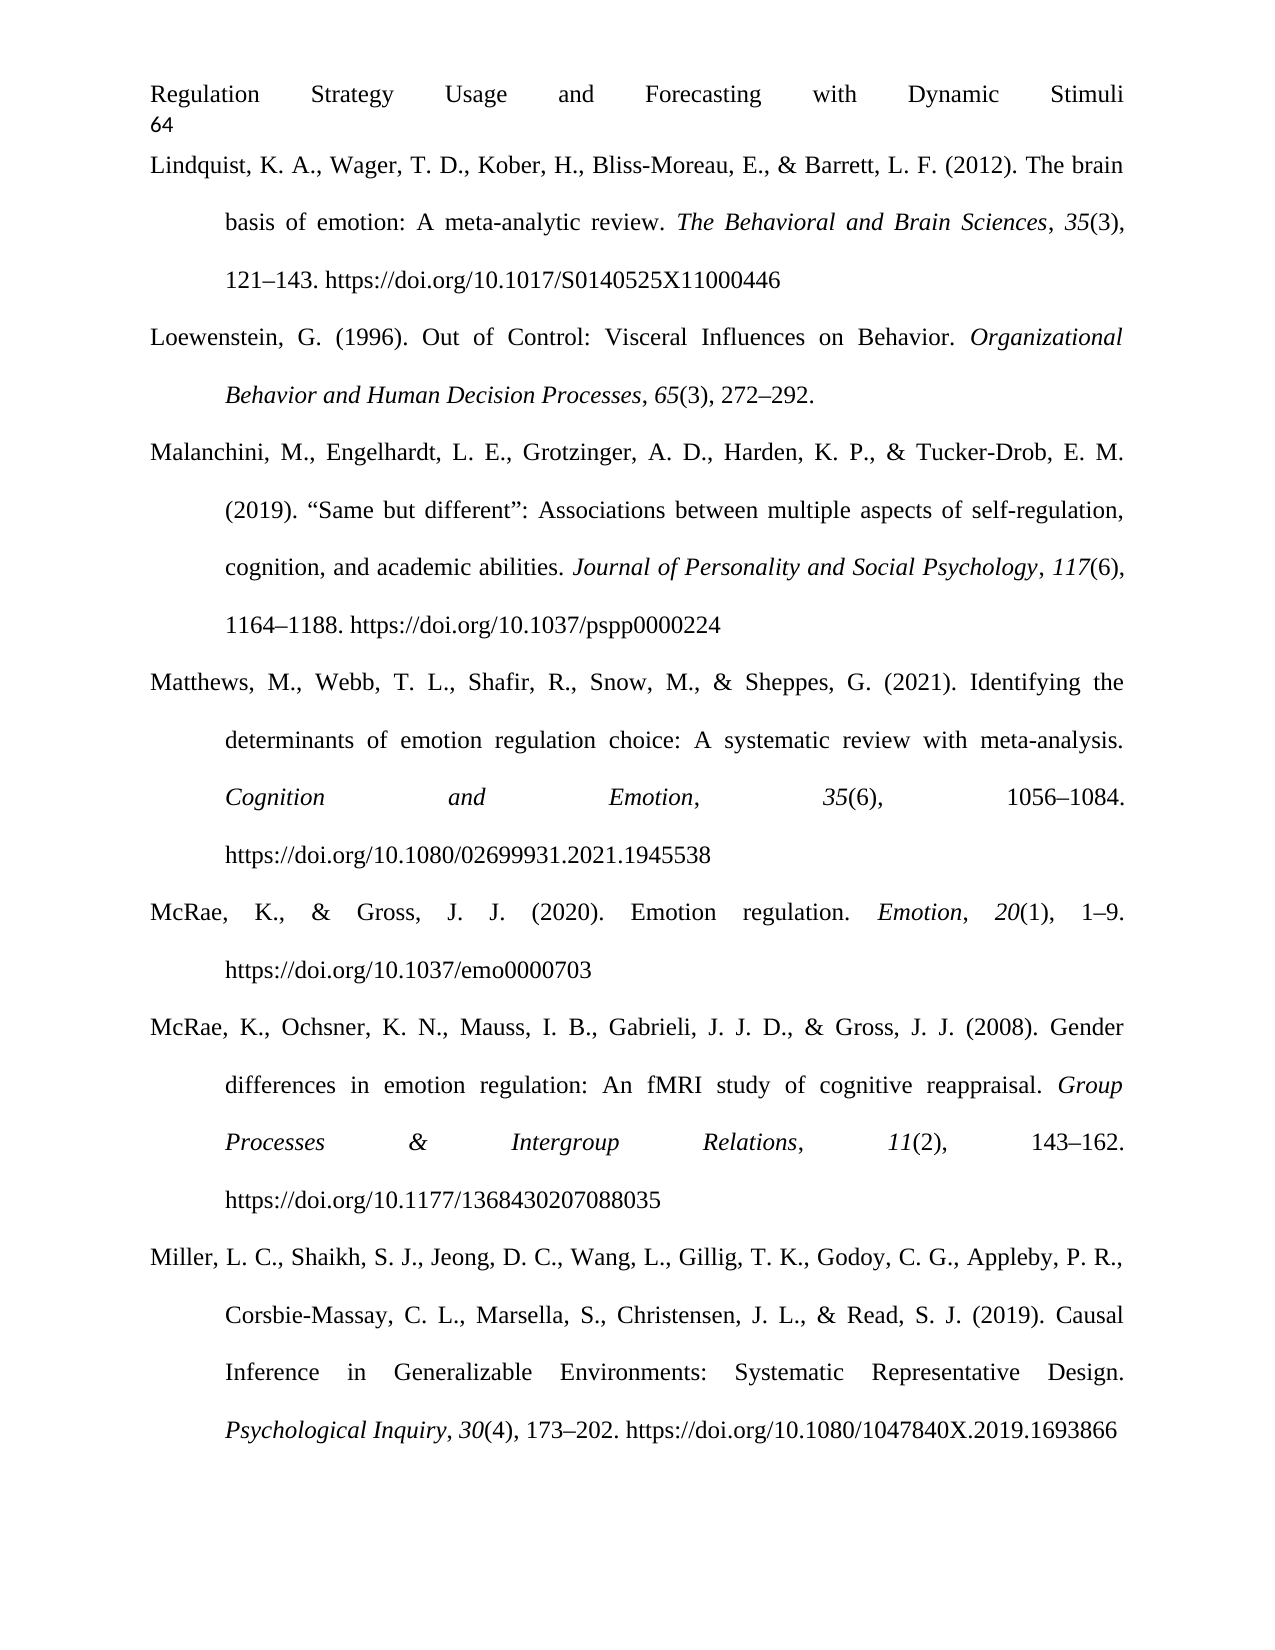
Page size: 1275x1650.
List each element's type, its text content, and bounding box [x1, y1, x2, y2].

text McRae, K., & Gross, J. J. (2020). Emotion regulation. Emotion, 20(1), 1–9. https://doi.org/10.1037/emo0000703 [150, 897, 1125, 984]
text Loewenstein, G. (1996). Out of Control: Visceral Influences on Behavior. Organizational Behavior and Human Decision Processes, 65(3), 272–292. [150, 322, 1125, 409]
text Matthews, M., Webb, T. L., Shafir, R., Snow, M., & Sheppes, G. (2021). Identifying the determinants of emotion regulation choice: A systematic review with meta-analysis. Cognition and Emotion, 35(6), 1056–1084. https://doi.org/10.1080/02699931.2021.1945538 [150, 667, 1125, 869]
text Malanchini, M., Engelhardt, L. E., Grotzinger, A. D., Harden, K. P., & Tucker-Drob, E. M. (2019). “Same but different”: Associations between multiple aspects of self-regulation, cognition, and academic abilities. Journal of Personality and Social Psychology, 117(6), 1164–1188. https://doi.org/10.1037/pspp0000224 [150, 437, 1125, 639]
text McRae, K., Ochsner, K. N., Mauss, I. B., Gabrieli, J. J. D., & Gross, J. J. (2008). Gender differences in emotion regulation: An fMRI study of cognitive reappraisal. Group Processes & Intergroup Relations, 11(2), 143–162. https://doi.org/10.1177/1368430207088035 [150, 1012, 1125, 1214]
text Miller, L. C., Shaikh, S. J., Jeong, D. C., Wang, L., Gillig, T. K., Godoy, C. G., Appleby, P. R., Corsbie-Massay, C. L., Marsella, S., Christensen, J. L., & Read, S. J. (2019). Causal Inference in Generalizable Environments: Systematic Representative Design. Psychological Inquiry, 30(4), 173–202. https://doi.org/10.1080/1047840X.2019.1693866 [150, 1242, 1125, 1444]
text Lindquist, K. A., Wager, T. D., Kober, H., Bliss-Moreau, E., & Barrett, L. F. (2012). The brain basis of emotion: A meta-analytic review. The Behavioral and Brain Sciences, 35(3), 121–143. https://doi.org/10.1017/S0140525X11000446 [150, 150, 1125, 294]
